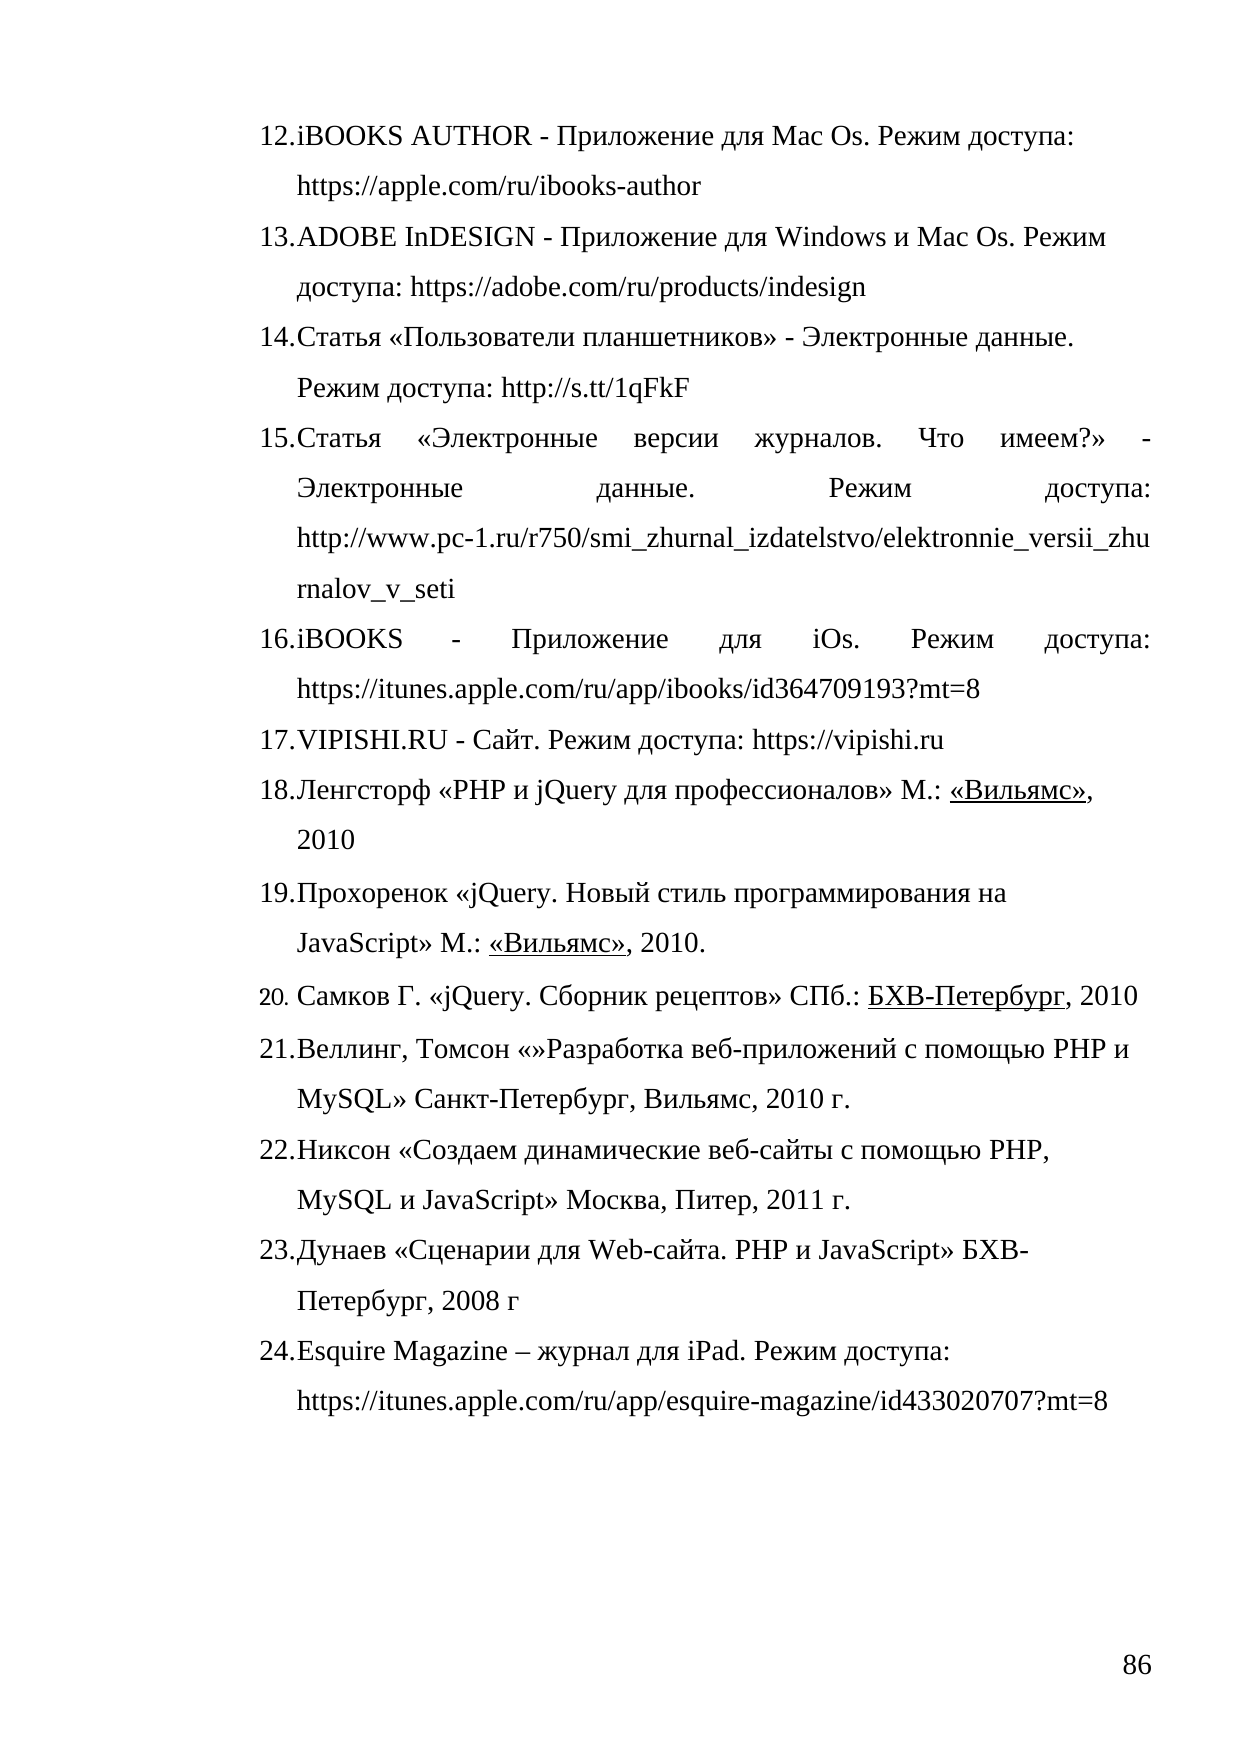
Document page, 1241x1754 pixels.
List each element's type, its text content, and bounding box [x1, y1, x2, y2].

list Веллинг, Томсон «»Разработка веб-приложений с помощью PHP и MySQL» Санкт-Петербург, Вильямс, 2010 г. [259, 1031, 1152, 1115]
list iBOOKS - Приложение для iOs. Режим доступа: https://itunes.apple.com/ru/app/ibooks/id364709193?mt=8 [259, 621, 1152, 705]
list ADOBE InDESIGN - Приложение для Windows и Mac Os. Режим доступа: https://adobe.com/ru/products/indesign [259, 219, 1152, 303]
list Статья «Электронные версии журналов. Что имеем?» - Электронные данные. Режим доступа: http://www.pc-1.ru/r750/smi_zhurnal_izdatelstvo/elektronnie_versii_zhurnalov_v_seti [259, 420, 1152, 604]
list iBOOKS AUTHOR - Приложение для Mac Os. Режим доступа: https://apple.com/ru/ibooks-author [259, 118, 1152, 202]
list VIPISHI.RU - Сайт. Режим доступа: https://vipishi.ru [259, 722, 1152, 755]
list Никсон «Создаем динамические веб-сайты с помощью PHP, MySQL и JavaScript» Москва, Питер, 2011 г. [259, 1132, 1152, 1216]
list Статья «Пользователи планшетников» - Электронные данные. Режим доступа: http://s.tt/1qFkF [259, 319, 1152, 403]
list Esquire Magazine – журнал для iPad. Режим доступа: https://itunes.apple.com/ru/app/esquire-magazine/id433020707?mt=8 [259, 1333, 1152, 1417]
list Прохоренок «jQuery. Новый стиль программирования на JavaScript» М.: «Вильямс», 2010. [259, 875, 1152, 959]
list Самков Г. «jQuery. Сборник рецептов» СПб.: БХВ-Петербург, 2010 [259, 978, 1152, 1012]
list Ленгсторф «PHP и jQuery для профессионалов» М.: «Вильямс», 2010 [259, 772, 1152, 856]
list Дунаев «Сценарии для Web-сайта. PHP и JavaScript» БХВ-Петербург, 2008 г [259, 1232, 1152, 1316]
